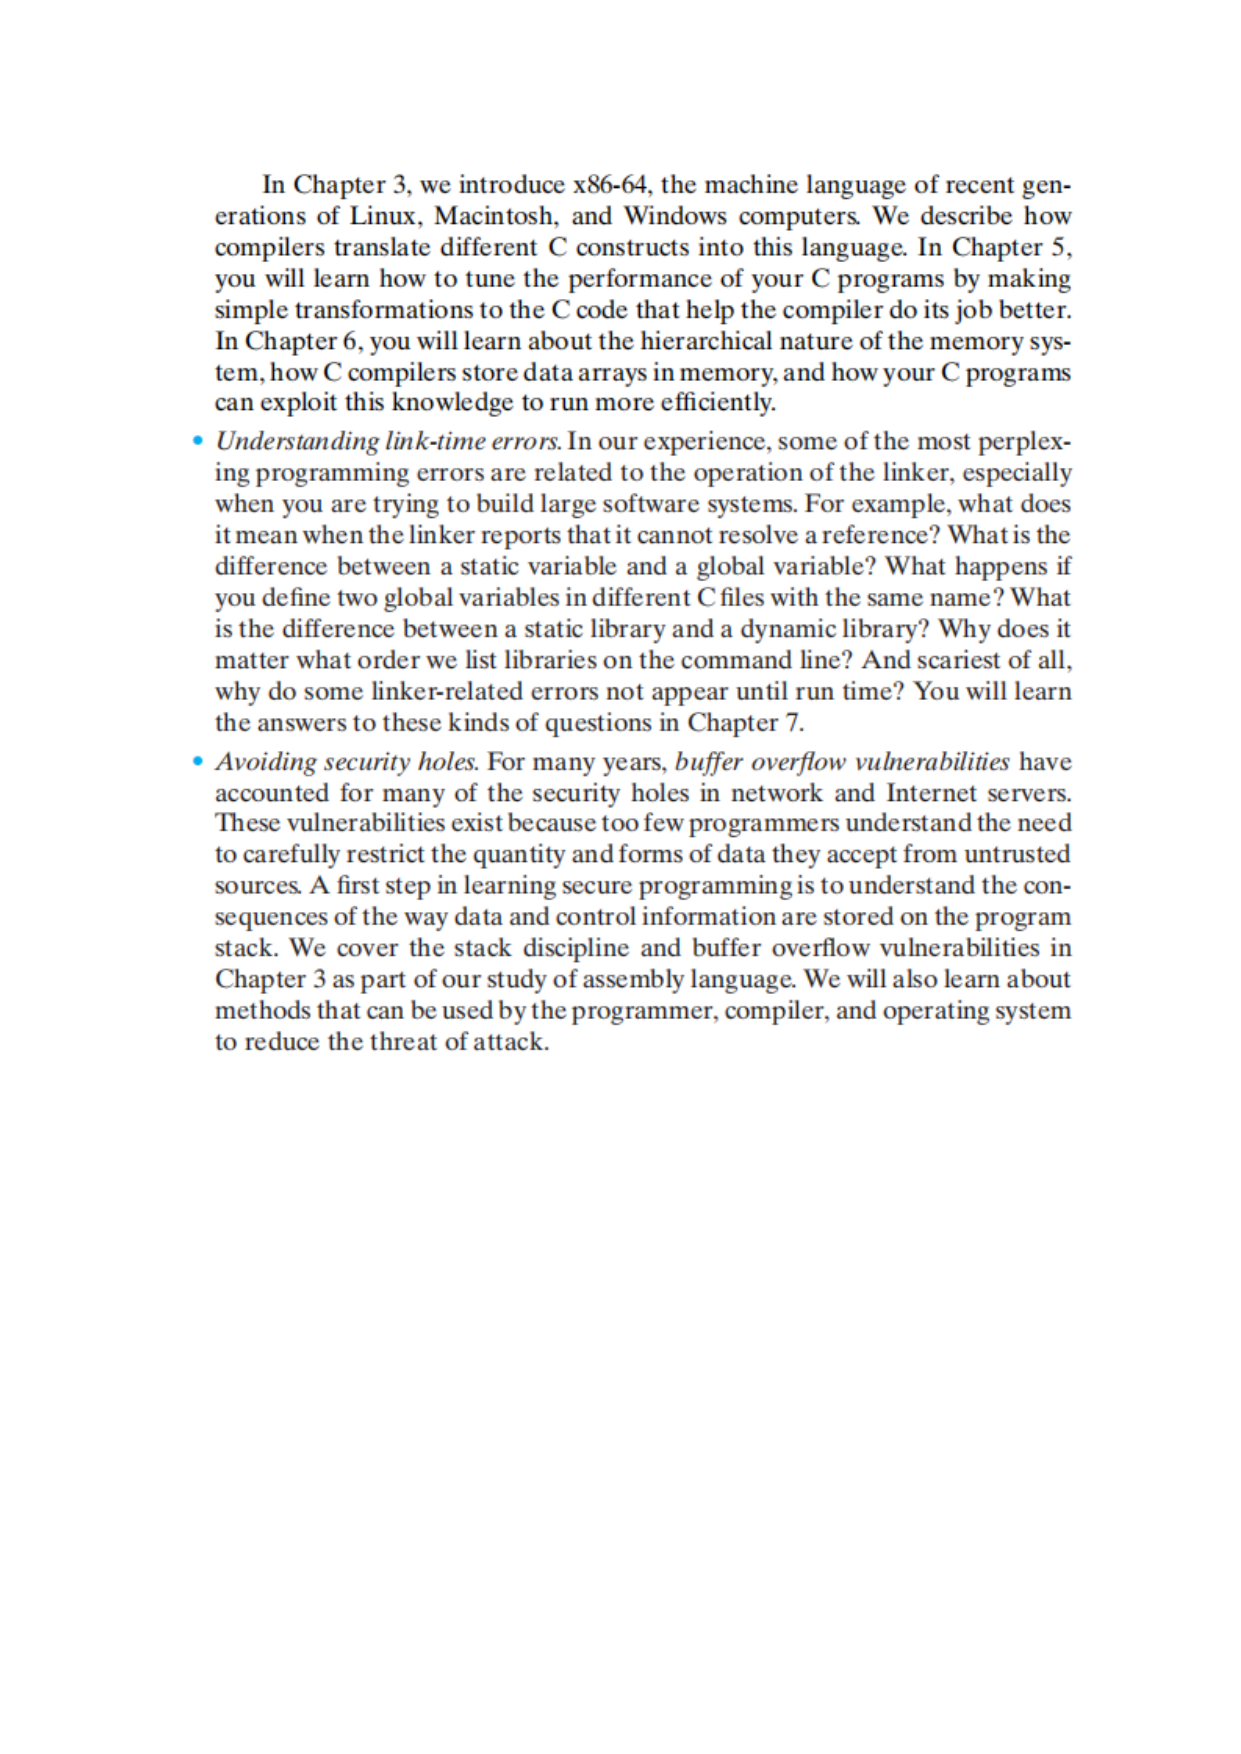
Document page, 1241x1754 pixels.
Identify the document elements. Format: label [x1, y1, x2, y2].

picture [187, 151, 1185, 1069]
